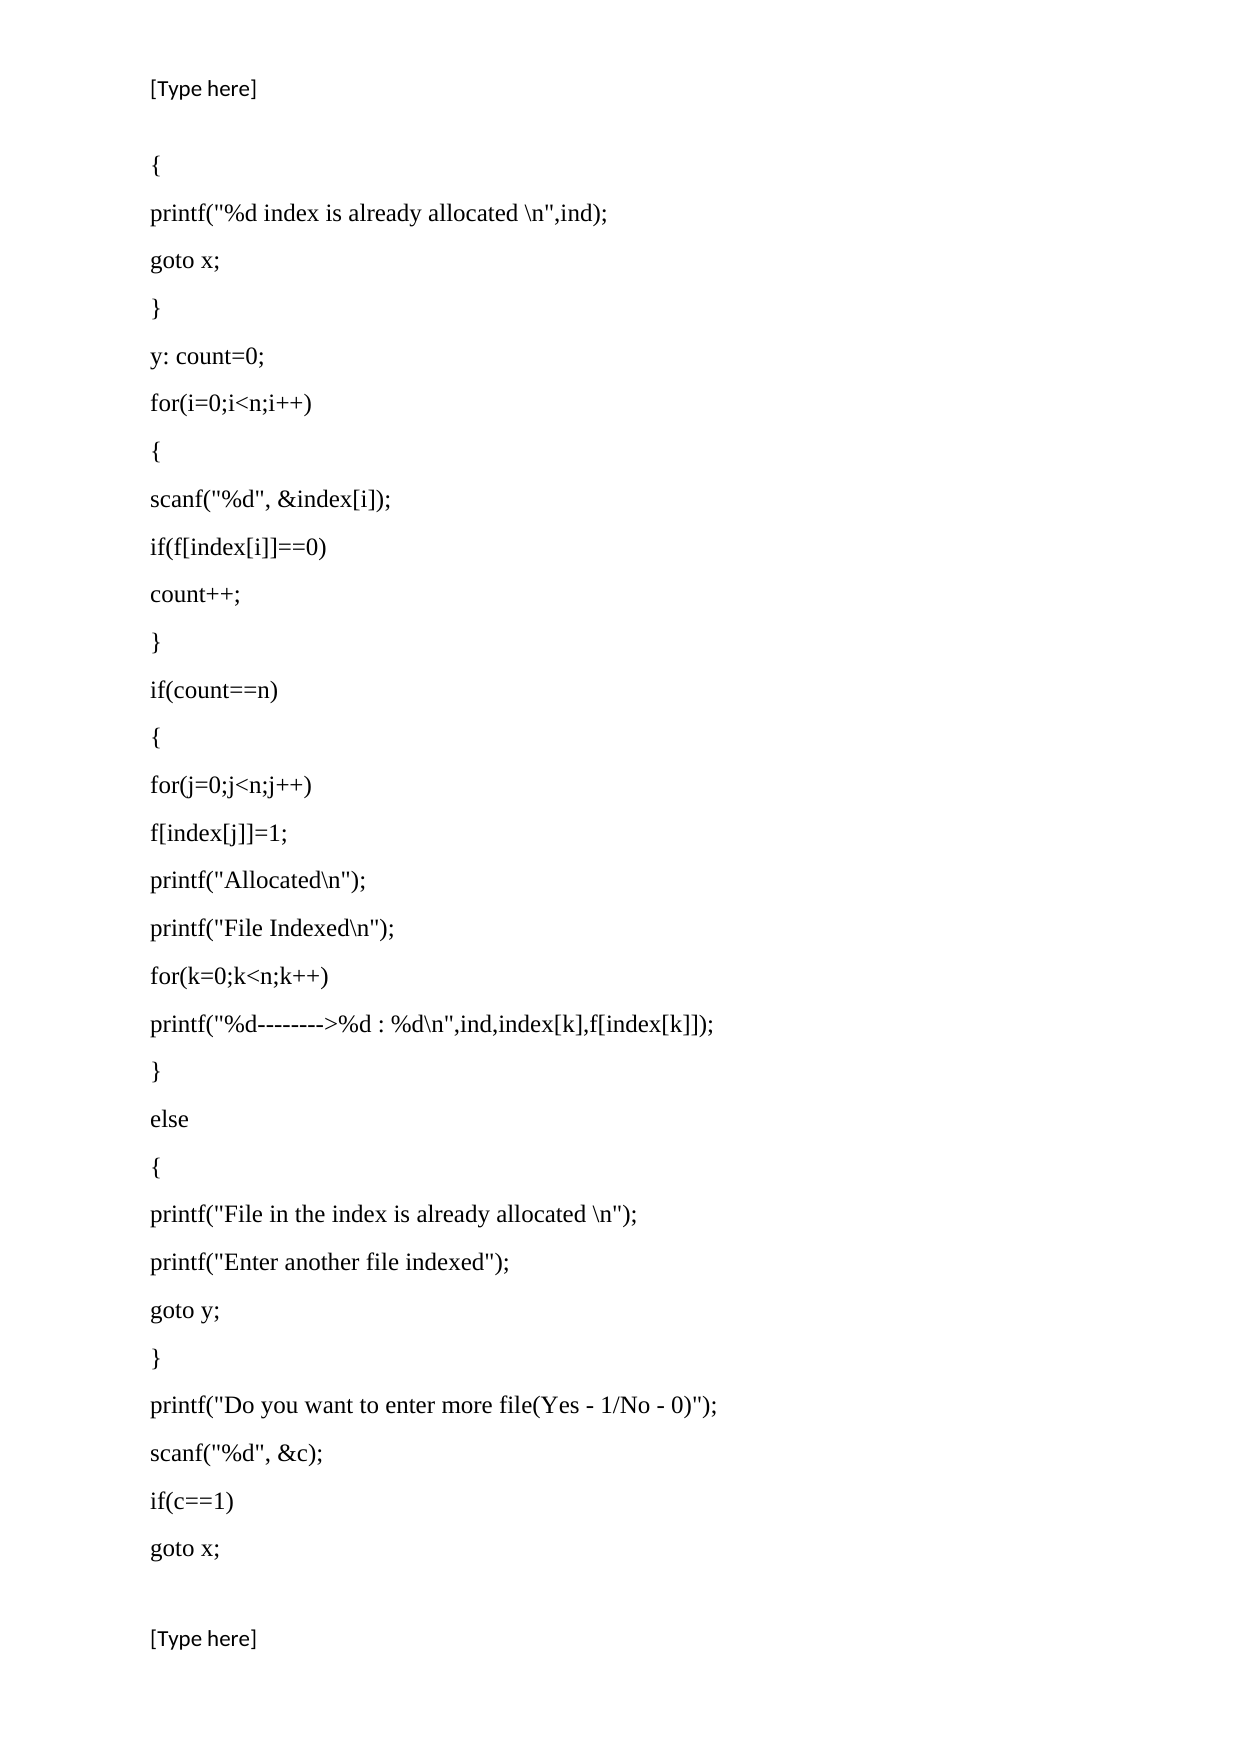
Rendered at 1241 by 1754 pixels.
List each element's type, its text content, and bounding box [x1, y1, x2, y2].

text if(c==1) [150, 1486, 1090, 1514]
text printf("Allocated\n"); [150, 866, 1090, 894]
text printf("Do you want to enter more file(Yes - 1/No - 0)"); [150, 1390, 1090, 1419]
text } [150, 1056, 1090, 1085]
text { [150, 1152, 1090, 1181]
text f[index[j]]=1; [150, 818, 1090, 847]
text else [150, 1104, 1090, 1133]
text { [150, 722, 1090, 751]
text } [150, 1343, 1090, 1371]
text printf("%d-------->%d : %d\n",ind,index[k],f[index[k]]); [150, 1009, 1090, 1037]
text printf("File Indexed\n"); [150, 913, 1090, 942]
text goto x; [150, 245, 1090, 274]
text printf("Enter another file indexed"); [150, 1247, 1090, 1276]
text for(j=0;j<n;j++) [150, 770, 1090, 799]
text printf("%d index is already allocated \n",ind); [150, 198, 1090, 226]
text scanf("%d", &c); [150, 1438, 1090, 1467]
text { [150, 436, 1090, 465]
text scanf("%d", &index[i]); [150, 484, 1090, 513]
text printf("File in the index is already allocated \n"); [150, 1199, 1090, 1228]
text goto y; [150, 1295, 1090, 1324]
text if(count==n) [150, 675, 1090, 703]
text for(k=0;k<n;k++) [150, 961, 1090, 990]
text for(i=0;i<n;i++) [150, 388, 1090, 417]
text goto x; [150, 1533, 1090, 1562]
text { [150, 150, 1090, 179]
text y: count=0; [150, 341, 1090, 369]
text count++; [150, 579, 1090, 608]
text } [150, 293, 1090, 322]
text if(f[index[i]]==0) [150, 532, 1090, 560]
text } [150, 627, 1090, 656]
